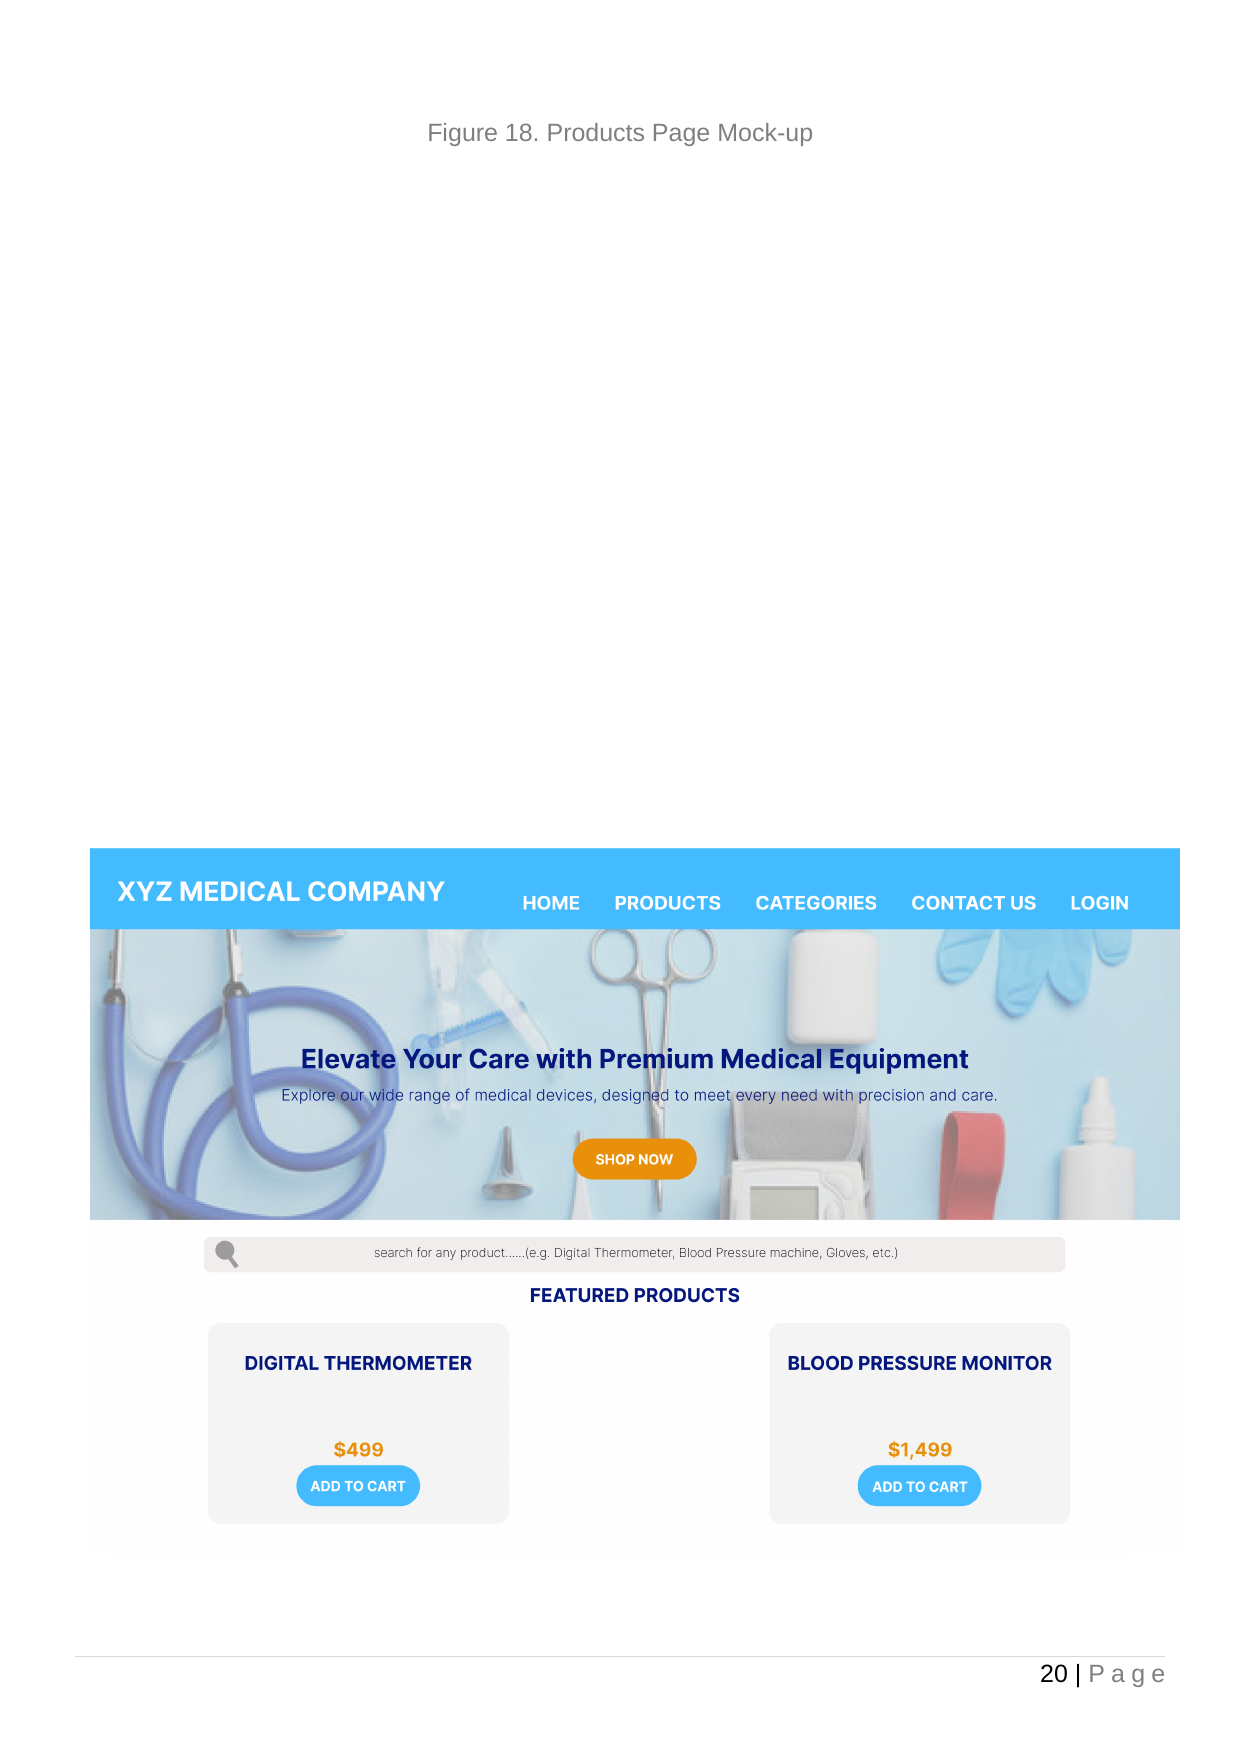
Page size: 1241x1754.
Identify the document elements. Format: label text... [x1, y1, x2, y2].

picture [89, 848, 1180, 1557]
text Figure 18. Products Page Mock-up [75, 118, 1165, 147]
